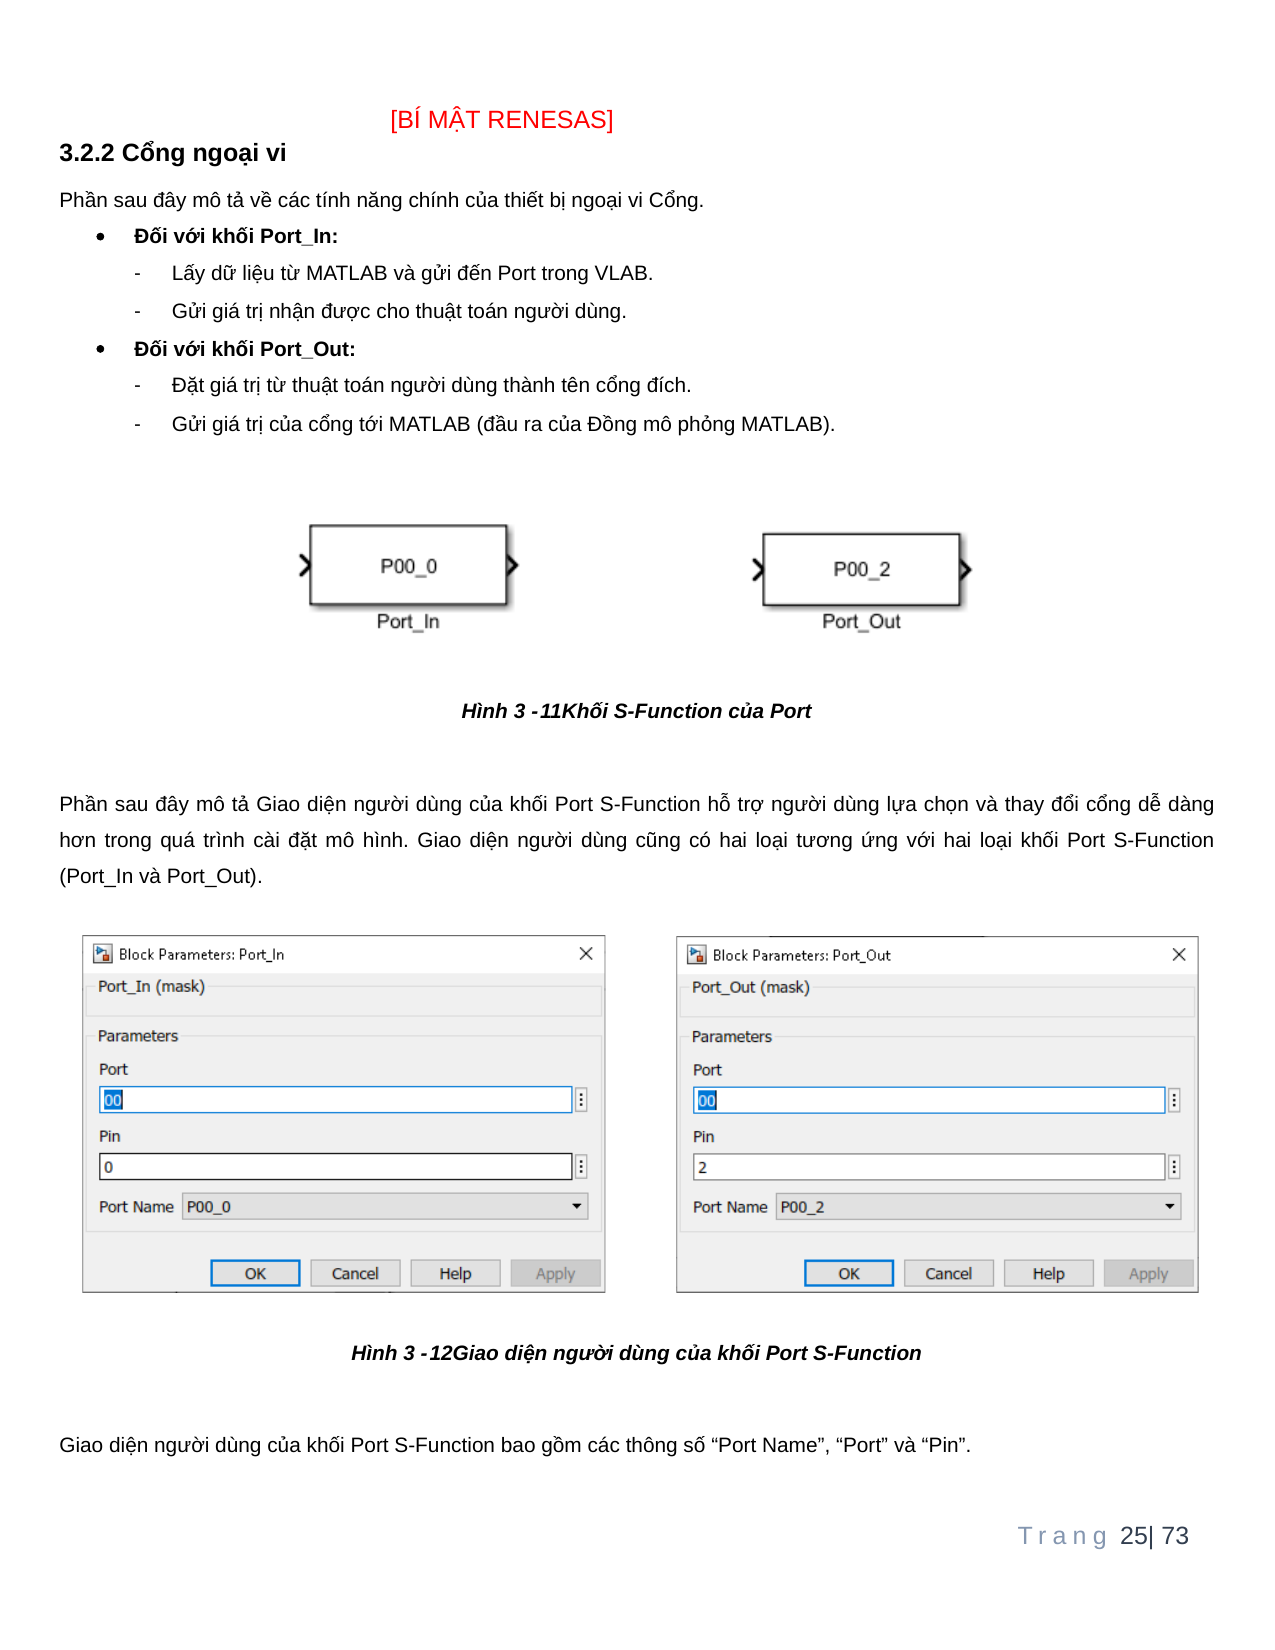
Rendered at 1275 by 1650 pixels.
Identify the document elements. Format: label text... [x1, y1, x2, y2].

list Đối với khối Port_Out: [97, 337, 1216, 361]
list Lấy dữ liệu từ MATLAB và gửi đến Port trong VLAB. [134, 260, 1216, 286]
text Phần sau đây mô tả về các tính năng chính của thiết bị ngoại vi Cổng. [59, 188, 1216, 212]
list Đặt giá trị từ thuật toán người dùng thành tên cổng đích. [134, 373, 1216, 398]
picture [82, 935, 606, 1293]
text Giao diện người dùng của khối Port S-Function bao gồm các thông số “Port Name”, “Port” và “Pin”. [59, 1433, 1216, 1457]
list Đối với khối Port_In: [97, 224, 1216, 248]
picture [725, 507, 1001, 652]
list Gửi giá trị của cổng tới MATLAB (đầu ra của Đồng mô phỏng MATLAB). [134, 411, 1216, 436]
picture [275, 501, 550, 652]
subtitle 3.2.2 Cổng ngoại vi [59, 138, 1216, 167]
picture [676, 936, 1199, 1293]
list Gửi giá trị nhận được cho thuật toán người dùng. [134, 298, 1216, 324]
text Phần sau đây mô tả Giao diện người dùng của khối Port S-Function hỗ trợ người dùng lựa chọn và thay đổi cổng dễ dàng hơn trong quá trình cài đặt mô hình. Giao diện người dùng cũng có hai loại tương ứng với hai loại khối Port S-Function (Port_In và Port_Out). [59, 792, 1216, 888]
